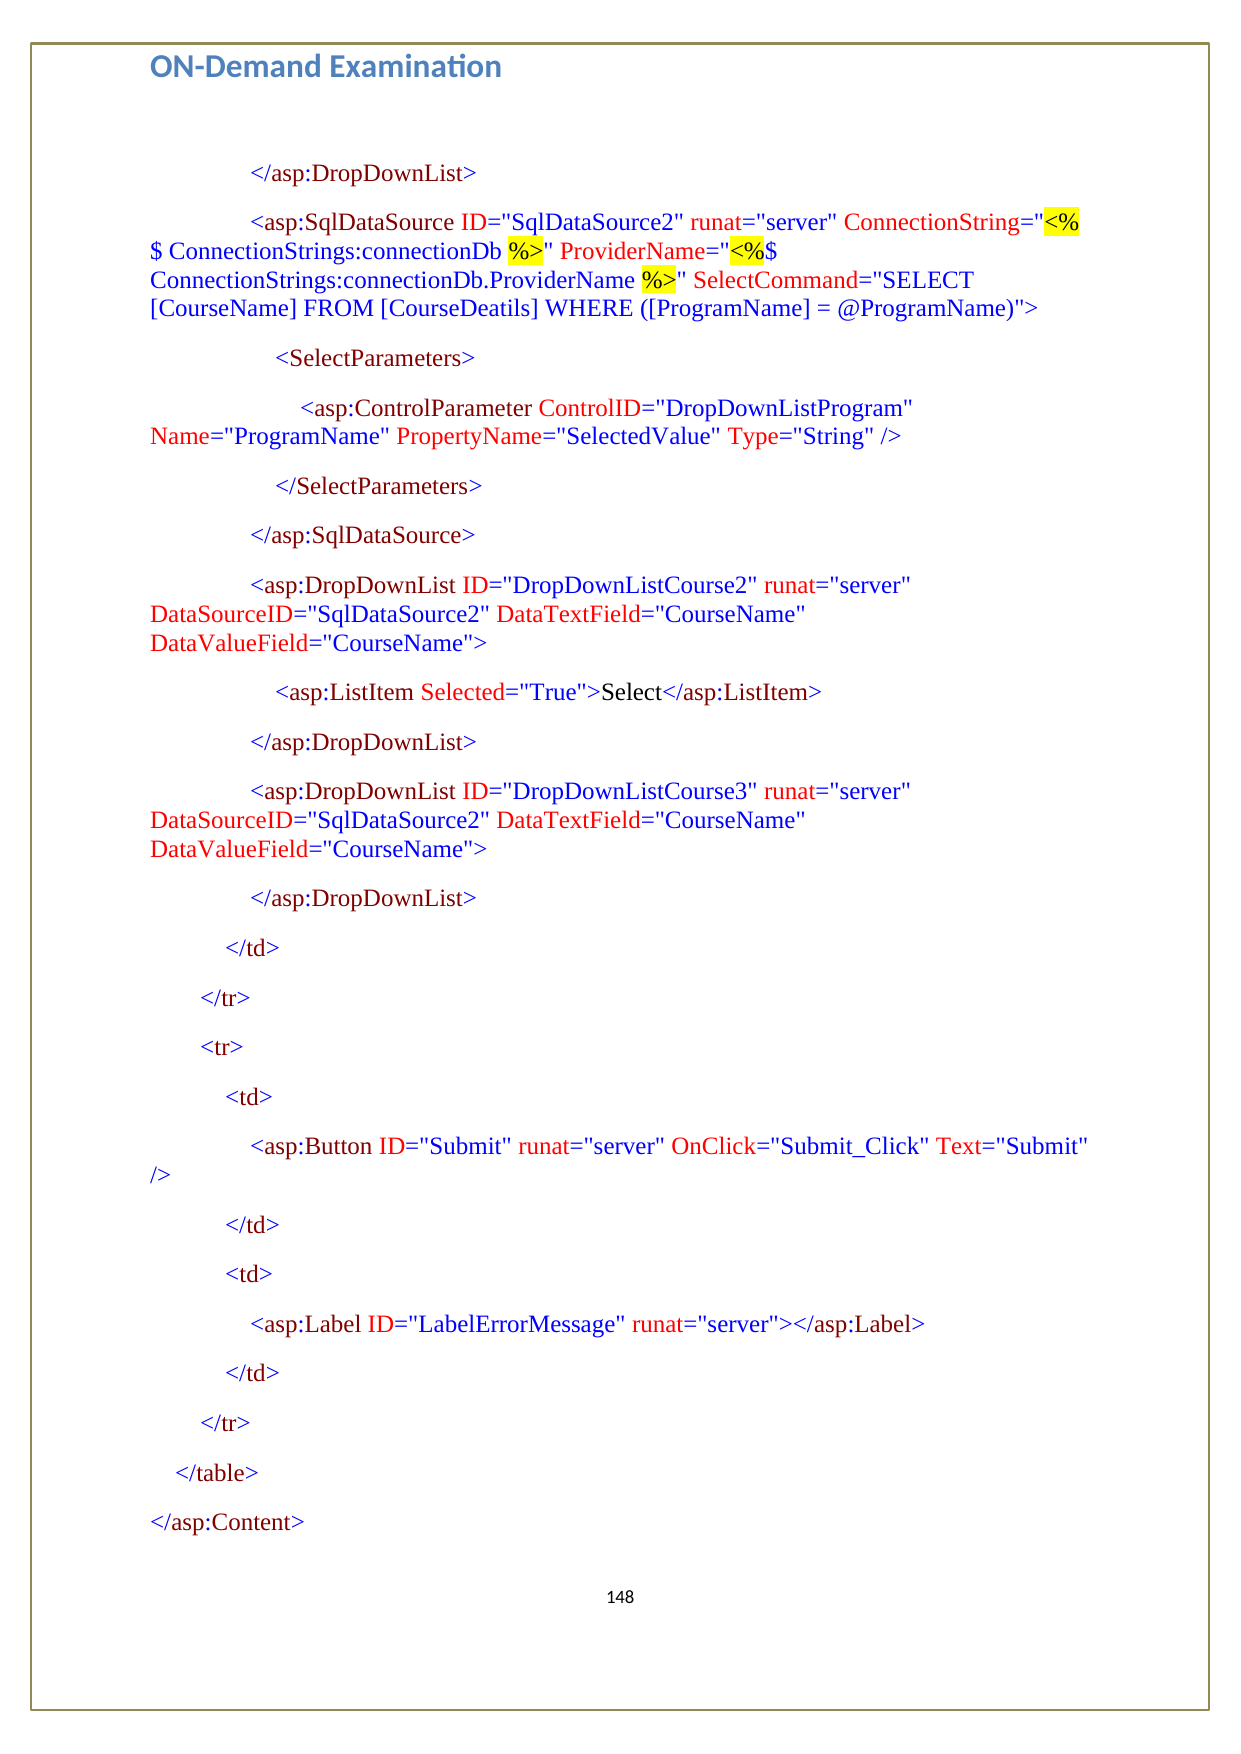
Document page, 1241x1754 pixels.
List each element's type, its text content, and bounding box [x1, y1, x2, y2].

text </table> [150, 1458, 1090, 1486]
text <asp:Label ID="LabelErrorMessage" runat="server"></asp:Label> [150, 1309, 1090, 1338]
text <asp:Button ID="Submit" runat="server" OnClick="Submit_Click" Text="Submit" /> [150, 1131, 1090, 1189]
text </asp:SqlDataSource> [150, 521, 1090, 549]
text <td> [150, 1082, 1090, 1111]
text </td> [150, 1358, 1090, 1387]
text <SelectParameters> [150, 343, 1090, 372]
text <tr> [150, 1032, 1090, 1061]
text </td> [150, 933, 1090, 962]
text <asp:ListItem Selected="True">Select</asp:ListItem> [150, 677, 1090, 706]
text </asp:DropDownList> [150, 883, 1090, 912]
text <asp:SqlDataSource ID="SqlDataSource2" runat="server" ConnectionString="<%$ ConnectionStrings:connectionDb %>" ProviderName="<%$ ConnectionStrings:connectionDb.ProviderName %>" SelectCommand="SELECT [CourseName] FROM [CourseDeatils] WHERE ([ProgramName] = @ProgramName)"> [150, 207, 1090, 322]
text </asp:DropDownList> [150, 727, 1090, 756]
text <asp:ControlParameter ControlID="DropDownListProgram" Name="ProgramName" PropertyName="SelectedValue" Type="String" /> [150, 393, 1090, 450]
text </tr> [150, 983, 1090, 1011]
text </asp:Content> [150, 1507, 1090, 1536]
text </td> [150, 1210, 1090, 1238]
text <asp:DropDownList ID="DropDownListCourse3" runat="server" DataSourceID="SqlDataSource2" DataTextField="CourseName" DataValueField="CourseName"> [150, 776, 1090, 863]
text </asp:DropDownList> [150, 158, 1090, 186]
text <td> [150, 1259, 1090, 1288]
text </SelectParameters> [150, 471, 1090, 500]
text <asp:DropDownList ID="DropDownListCourse2" runat="server" DataSourceID="SqlDataSource2" DataTextField="CourseName" DataValueField="CourseName"> [150, 570, 1090, 656]
text </tr> [150, 1408, 1090, 1437]
